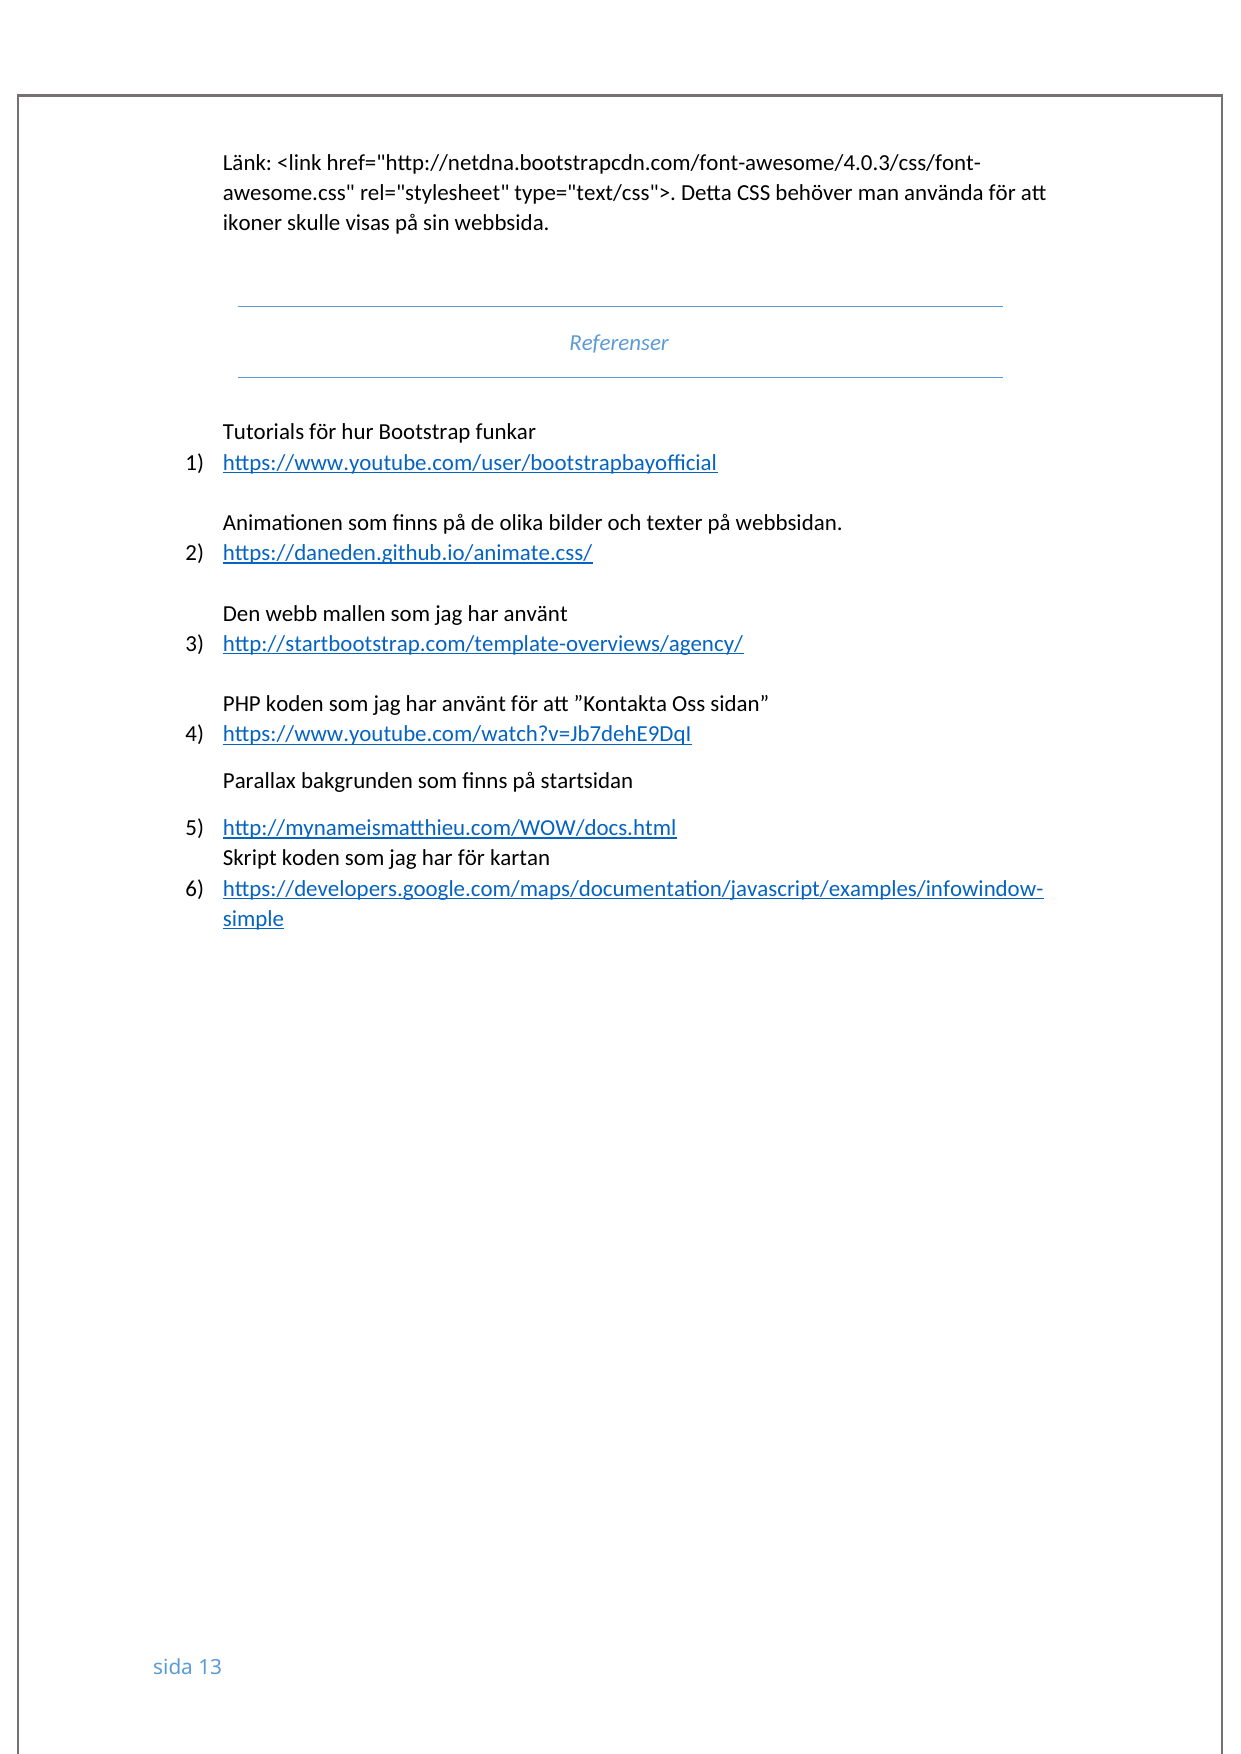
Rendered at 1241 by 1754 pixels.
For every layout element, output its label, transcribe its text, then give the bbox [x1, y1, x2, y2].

list https://www.youtube.com/user/bootstrapbayofficial [185, 448, 1093, 476]
list https://developers.google.com/maps/documentation/javascript/examples/infowindow-simple [185, 874, 1093, 932]
list Länk: <link href="http://netdna.bootstrapcdn.com/font-awesome/4.0.3/css/font-awesome.css" rel="stylesheet" type="text/css">. Detta CSS behöver man använda för att ikoner skulle visas på sin webbsida. [223, 148, 1093, 236]
list http://startbootstrap.com/template-overviews/agency/ [185, 629, 1093, 657]
list http://mynameismatthieu.com/WOW/docs.html [185, 813, 1093, 841]
list https://daneden.github.io/animate.css/ [185, 538, 1093, 566]
list Den webb mallen som jag har använt [223, 599, 1093, 627]
list Animationen som finns på de olika bilder och texter på webbsidan. [223, 508, 1093, 536]
text Parallax bakgrunden som finns på startsidan [223, 766, 1093, 794]
list Tutorials för hur Bootstrap funkar [223, 417, 1093, 445]
list https://www.youtube.com/watch?v=Jb7dehE9DqI [185, 719, 1093, 747]
list PHP koden som jag har använt för att ”Kontakta Oss sidan” [223, 689, 1093, 717]
text Referenser [238, 307, 1003, 377]
list Skript koden som jag har för kartan [223, 843, 1093, 871]
